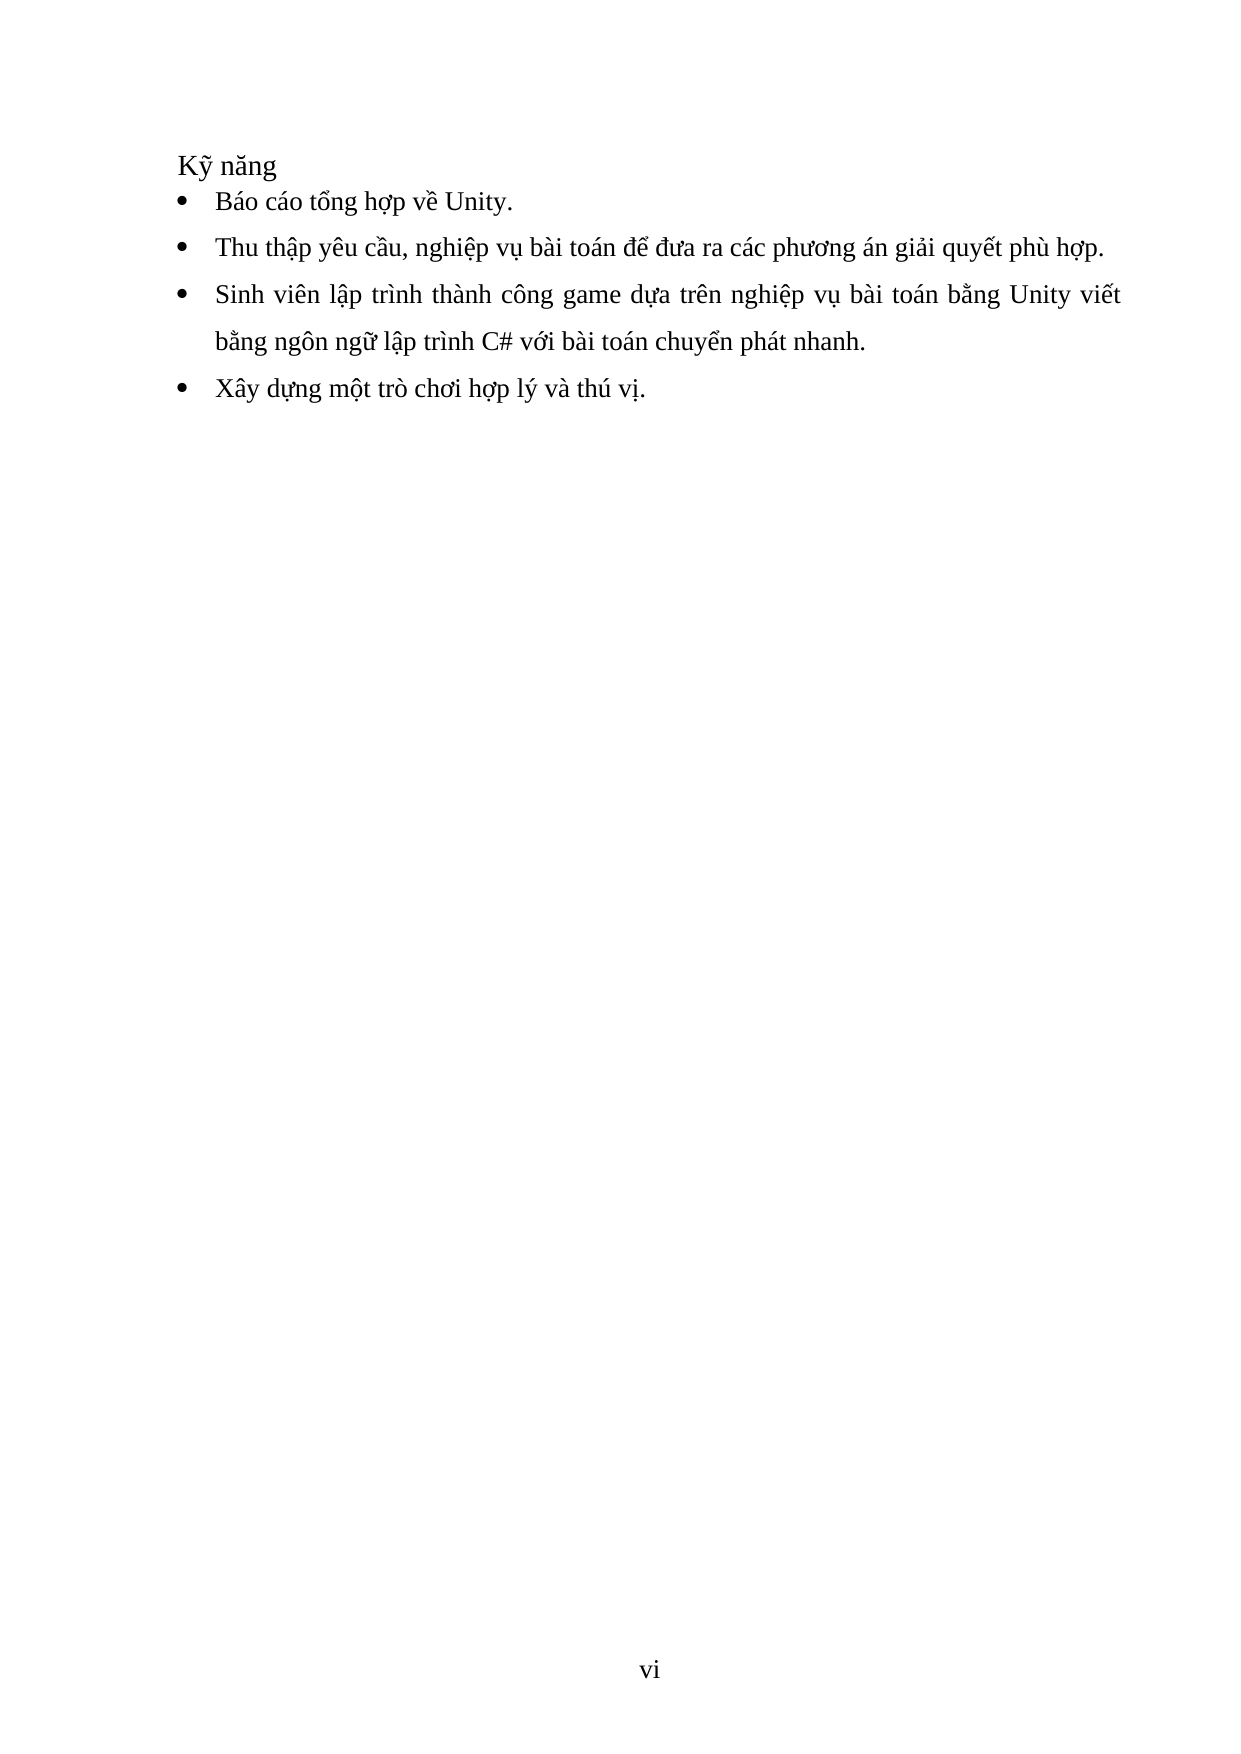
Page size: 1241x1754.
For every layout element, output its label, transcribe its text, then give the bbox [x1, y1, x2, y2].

text Sinh viên lập trình thành công game dựa trên nghiệp vụ bài toán bằng Unity viết bằng ngôn ngữ lập trình C# với bài toán chuyển phát nhanh. [177, 278, 1122, 356]
text Xây dựng một trò chơi hợp lý và thú vị. [177, 372, 1122, 403]
text Kỹ năng [177, 148, 1122, 181]
text Thu thập yêu cầu, nghiệp vụ bài toán để đưa ra các phương án giải quyết phù hợp. [177, 231, 1122, 263]
text Báo cáo tổng hợp về Unity. [177, 184, 1122, 216]
